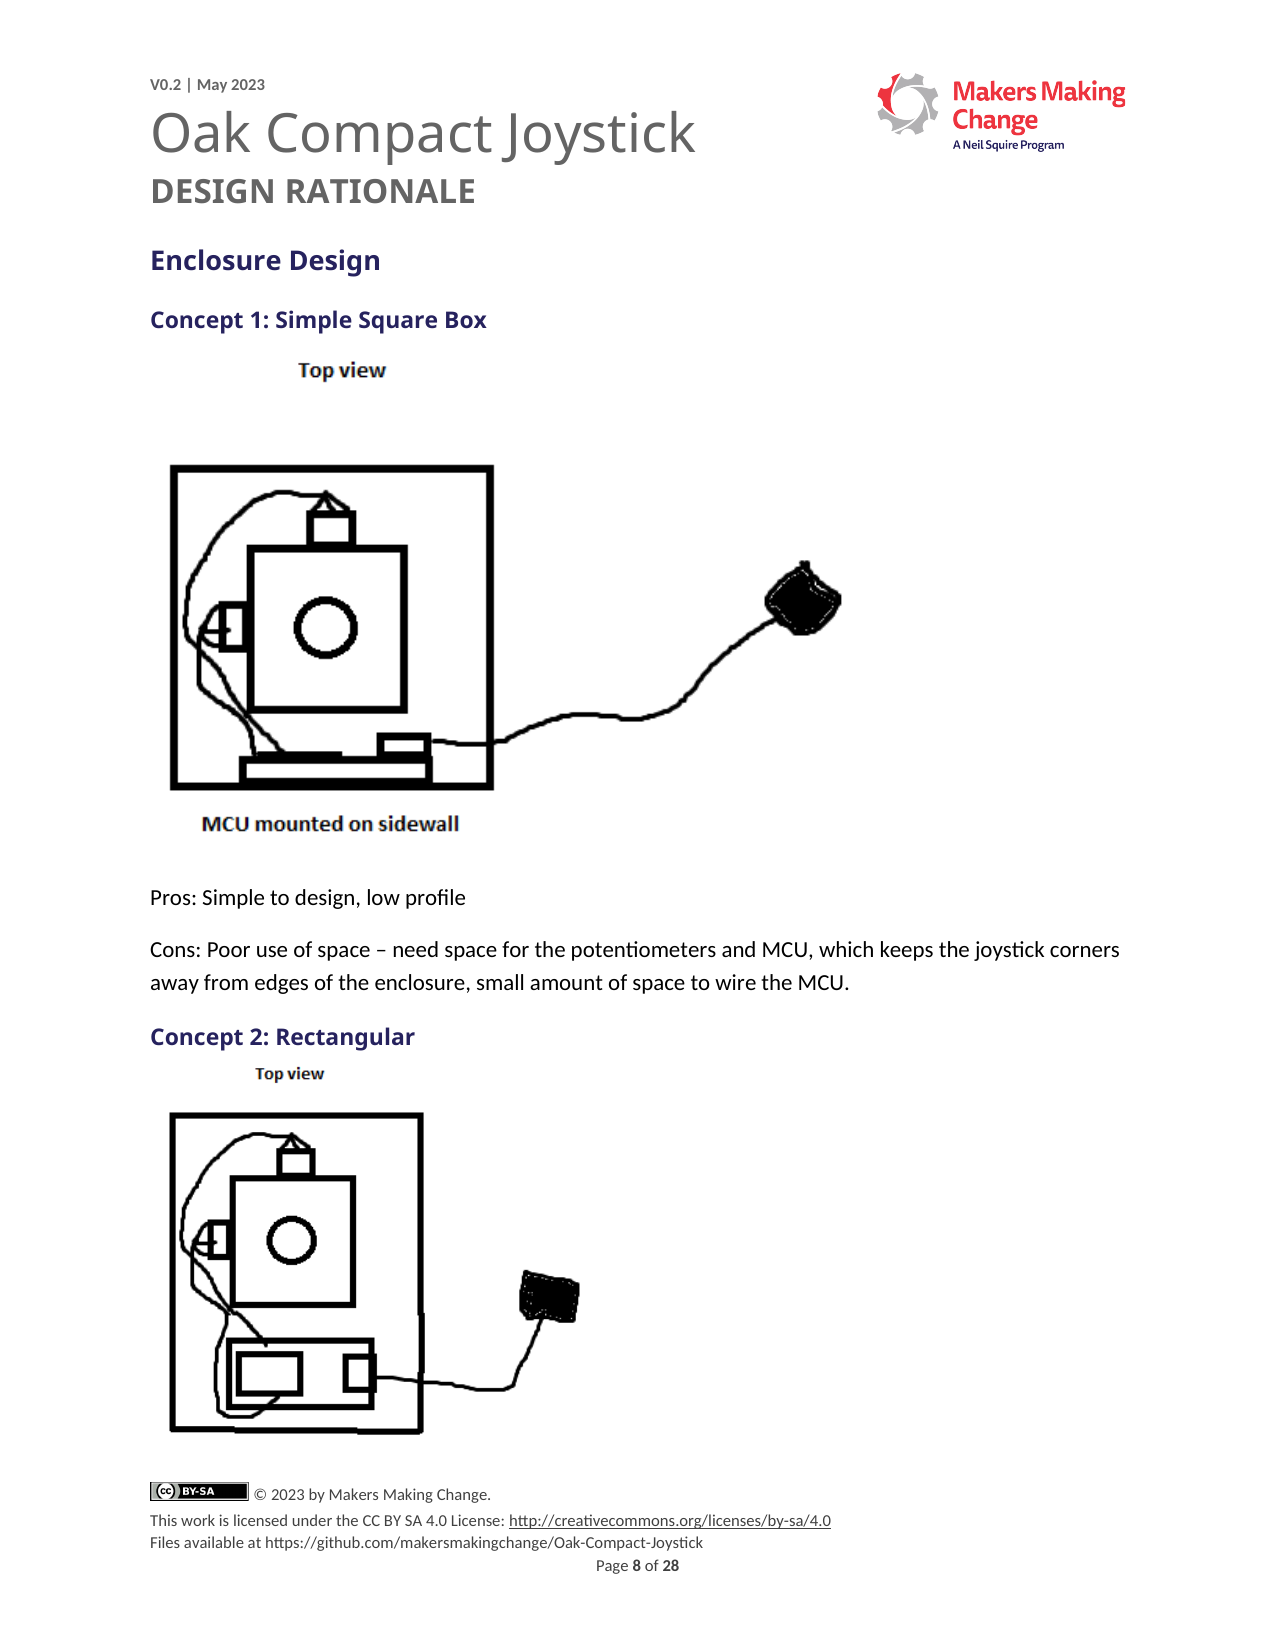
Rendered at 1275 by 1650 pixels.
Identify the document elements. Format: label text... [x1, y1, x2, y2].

picture [150, 340, 876, 858]
picture [877, 73, 1125, 152]
subtitle Concept 2: Rectangular [150, 1021, 1125, 1052]
subtitle Enclosure Design [150, 241, 1125, 278]
subtitle Concept 1: Simple Square Box [150, 304, 1125, 336]
picture [150, 1056, 598, 1441]
picture [150, 1482, 249, 1501]
text Cons: Poor use of space – need space for the potentiometers and MCU, which keeps the joystick corners away from edges of the enclosure, small amount of space to wire the MCU. [150, 936, 1125, 996]
text Pros: Simple to design, low profile [150, 883, 1125, 911]
